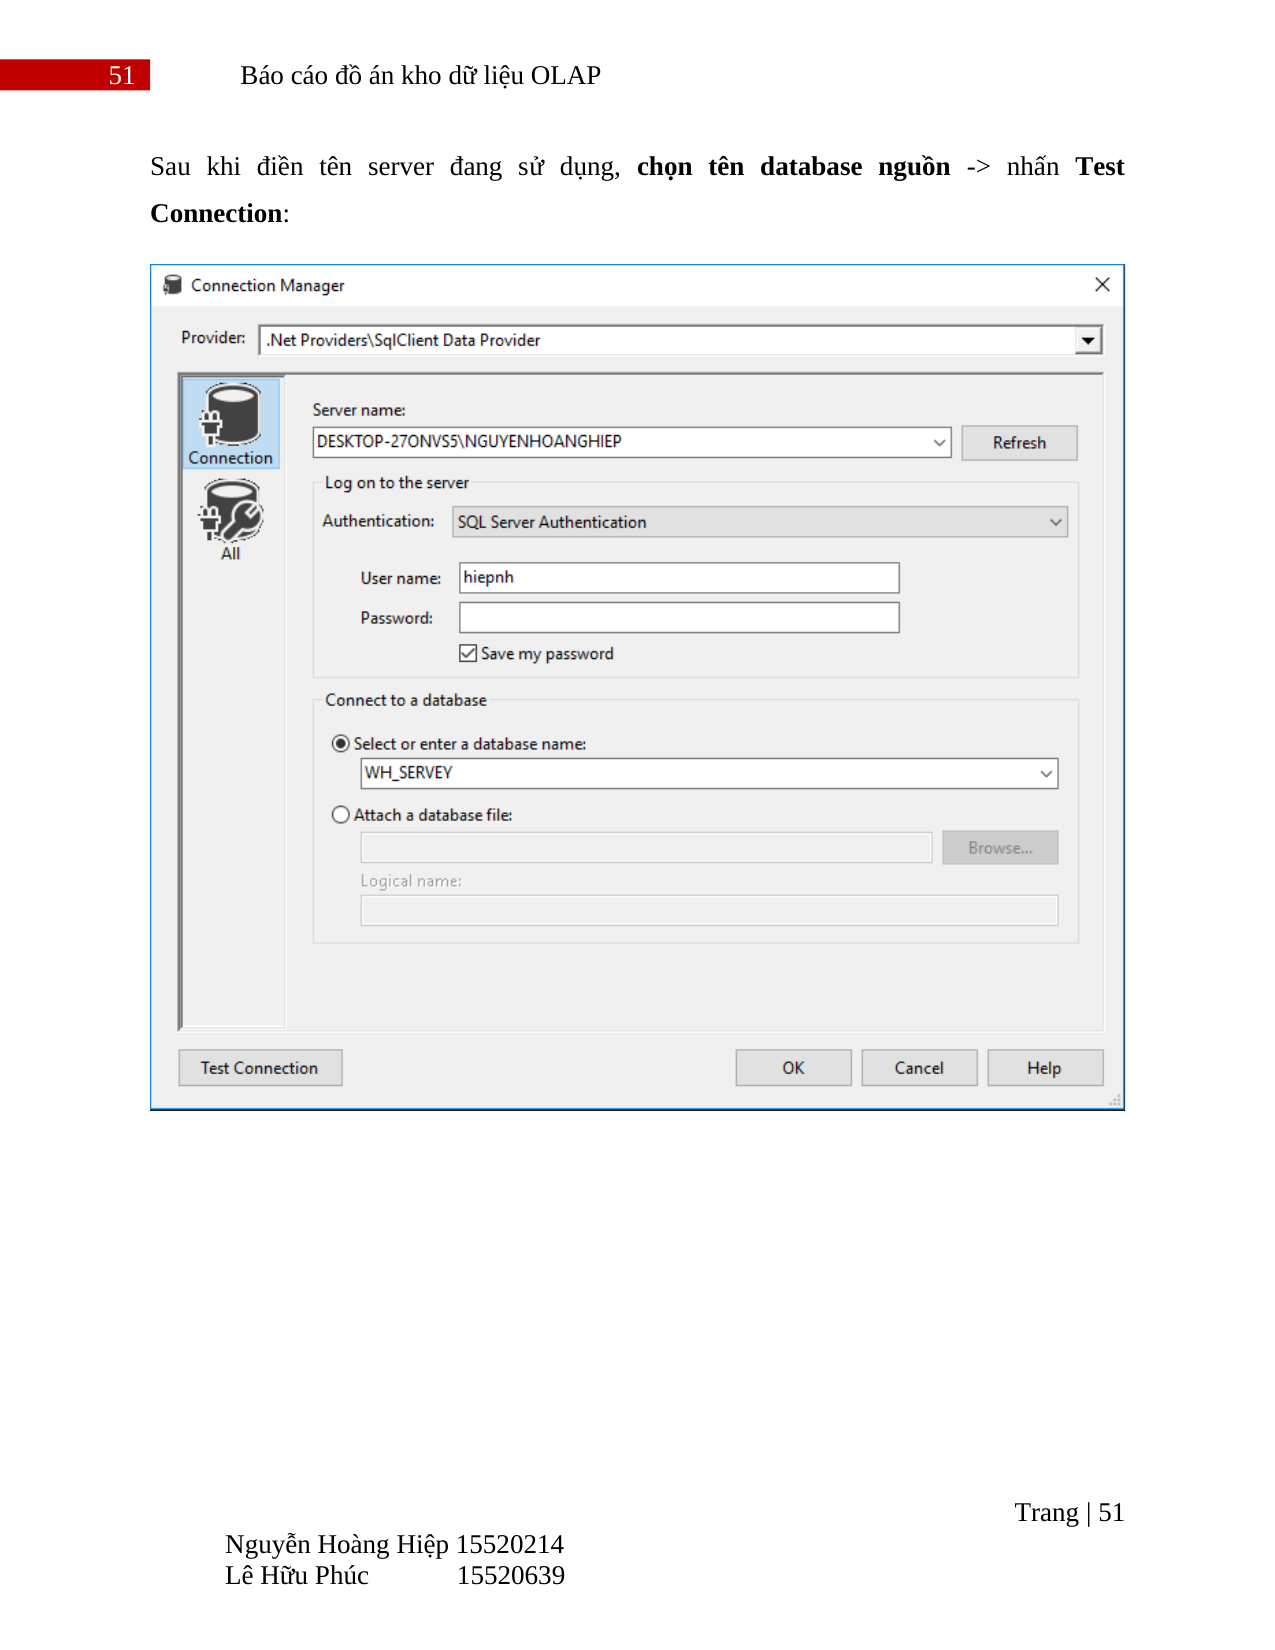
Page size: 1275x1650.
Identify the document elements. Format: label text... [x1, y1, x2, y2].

text Sau khi điền tên server đang sử dụng, chọn tên database nguồn -> nhấn Test Connection: [150, 150, 1125, 228]
picture [150, 264, 1125, 1111]
